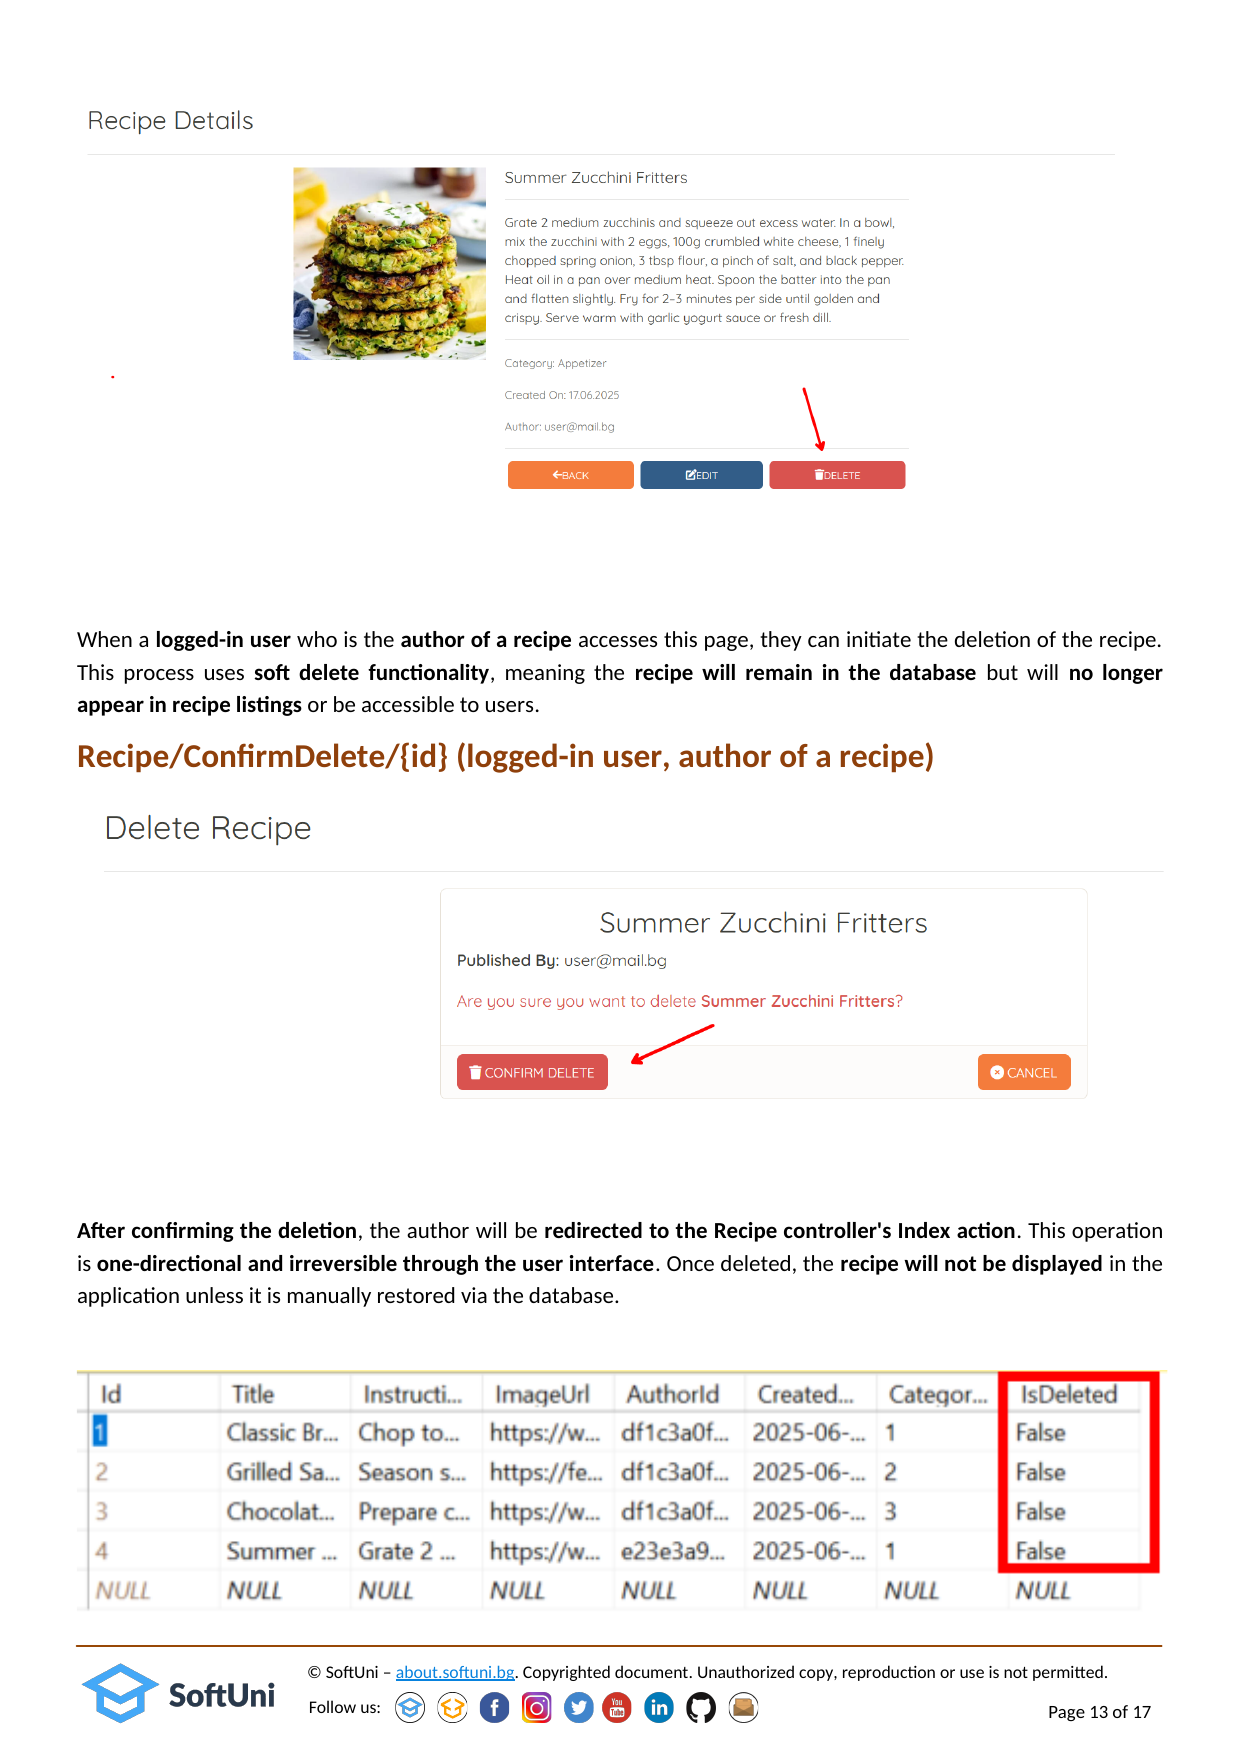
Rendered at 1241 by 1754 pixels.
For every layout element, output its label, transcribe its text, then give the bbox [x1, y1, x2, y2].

picture [75, 1658, 281, 1729]
text Recipe/ConfirmDelete/{id} (logged-in user, author of a recipe) [77, 734, 1163, 775]
text After confirming the deletion, the author will be redirected to the Recipe controller's Index action. This operation is one-directional and irreversible through the user interface. Once deleted, the recipe will not be displayed in the application unless it is manually restored via the database. [77, 1217, 1163, 1309]
picture [437, 1692, 468, 1723]
picture [686, 1692, 716, 1723]
picture [76, 95, 1155, 609]
picture [665, 1714, 674, 1723]
picture [658, 1705, 667, 1714]
text When a logged-in user who is the author of a recipe accesses this page, they can initiate the deletion of the recipe. This process uses soft delete functionality, meaning the recipe will remain in the database but will no longer appear in recipe listings or be accessible to users. [77, 626, 1163, 718]
picture [644, 1692, 653, 1701]
picture [644, 1714, 653, 1723]
picture [602, 1692, 632, 1723]
picture [564, 1692, 594, 1723]
picture [76, 793, 1164, 1200]
picture [479, 1692, 510, 1723]
picture [522, 1692, 552, 1723]
picture [728, 1692, 759, 1723]
picture [665, 1692, 674, 1701]
picture [395, 1692, 425, 1723]
picture [76, 1370, 1168, 1627]
